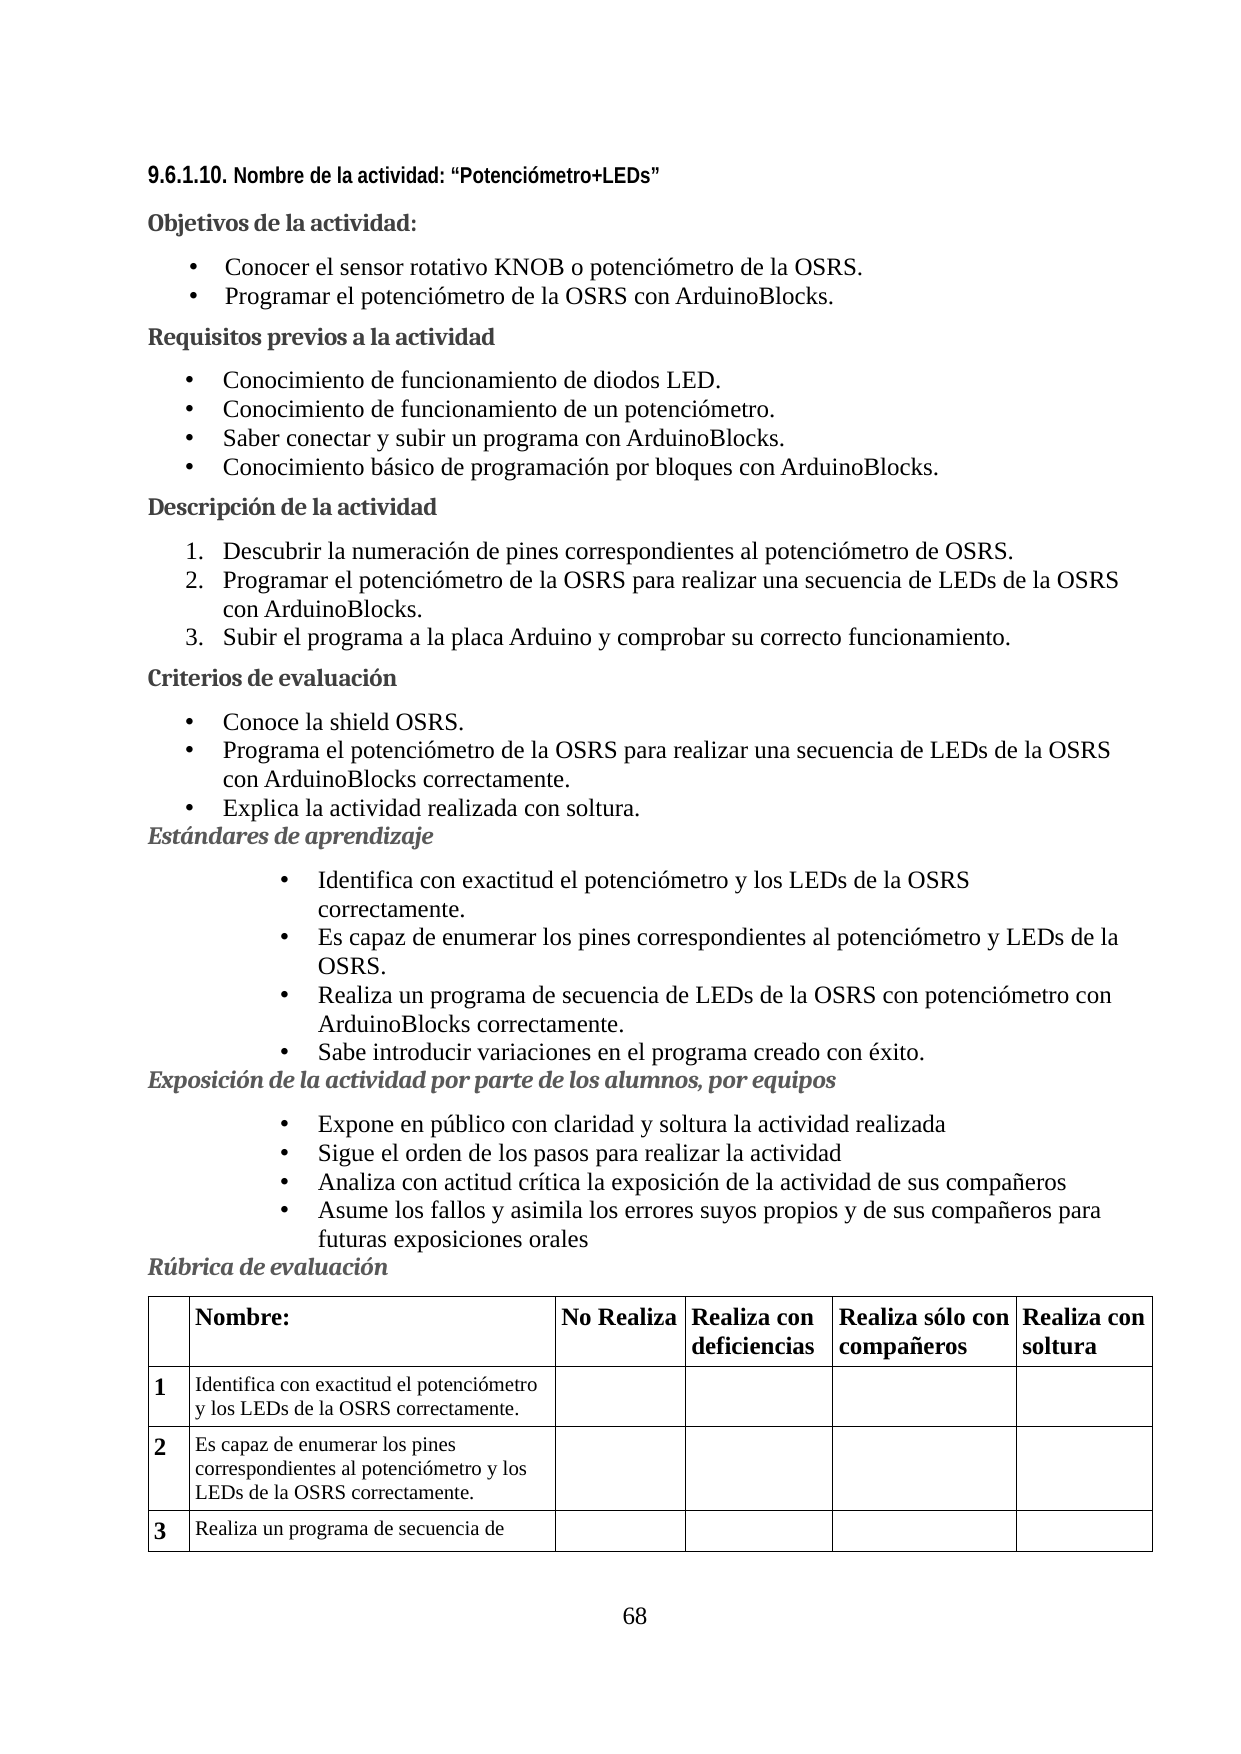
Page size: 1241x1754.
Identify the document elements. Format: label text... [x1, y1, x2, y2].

table_cell [833, 1427, 1016, 1510]
table_cell Identifica con exactitud el potenciómetro y los LEDs de la OSRS correctamente. [190, 1367, 555, 1426]
list Conocimiento de funcionamiento de diodos LED. [185, 366, 1122, 394]
list Conoce la shield OSRS. [185, 707, 1122, 736]
table_header Realiza con soltura [1017, 1297, 1152, 1366]
list Conocimiento básico de programación por bloques con ArduinoBlocks. [185, 452, 1122, 481]
subtitle Descripción de la actividad [148, 493, 1122, 522]
list Conocer el sensor rotativo KNOB o potenciómetro de la OSRS. [189, 252, 1122, 281]
list Es capaz de enumerar los pines correspondientes al potenciómetro y LEDs de la OSRS. [280, 922, 1122, 980]
list Expone en público con claridad y soltura la actividad realizada [280, 1109, 1122, 1138]
table_cell [686, 1511, 832, 1551]
table_cell [686, 1367, 832, 1426]
table_header No Realiza [556, 1297, 685, 1366]
subtitle Objetivos de la actividad: [148, 209, 1122, 238]
subtitle Rúbrica de evaluación [148, 1253, 1122, 1282]
table_cell [1017, 1367, 1152, 1426]
table_cell 2 [149, 1427, 189, 1510]
table_cell [833, 1367, 1016, 1426]
table_header Realiza sólo con compañeros [833, 1297, 1016, 1366]
list Programa el potenciómetro de la OSRS para realizar una secuencia de LEDs de la OSRS con ArduinoBlocks correctamente. [185, 736, 1122, 793]
list Conocimiento de funcionamiento de un potenciómetro. [185, 394, 1122, 423]
table_header [149, 1297, 189, 1366]
table_header Nombre: [190, 1297, 555, 1366]
table_cell 3 [149, 1511, 189, 1551]
list Subir el programa a la placa Arduino y comprobar su correcto funcionamiento. [185, 622, 1122, 651]
list Descubrir la numeración de pines correspondientes al potenciómetro de OSRS. [185, 536, 1122, 565]
table_cell [556, 1367, 685, 1426]
subtitle Nombre de la actividad: “Potenciómetro+LEDs” [148, 160, 1122, 188]
table_cell [1017, 1511, 1152, 1551]
table_cell Es capaz de enumerar los pines correspondientes al potenciómetro y los LEDs de la OSRS correctamente. [190, 1427, 555, 1510]
table_cell [686, 1427, 832, 1510]
list Sabe introducir variaciones en el programa creado con éxito. [280, 1037, 1122, 1066]
list Explica la actividad realizada con soltura. [185, 793, 1122, 822]
list Realiza un programa de secuencia de LEDs de la OSRS con potenciómetro con ArduinoBlocks correctamente. [280, 980, 1122, 1037]
list Identifica con exactitud el potenciómetro y los LEDs de la OSRS correctamente. [280, 865, 1122, 922]
table_cell [556, 1427, 685, 1510]
list Analiza con actitud crítica la exposición de la actividad de sus compañeros [280, 1167, 1122, 1196]
list Sigue el orden de los pasos para realizar la actividad [280, 1138, 1122, 1167]
table_cell [1017, 1427, 1152, 1510]
subtitle Estándares de aprendizaje [148, 822, 1122, 851]
table_header Realiza con deficiencias [686, 1297, 832, 1366]
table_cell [190, 1511, 555, 1551]
subtitle Requisitos previos a la actividad [148, 322, 1122, 351]
list Programar el potenciómetro de la OSRS con ArduinoBlocks. [189, 281, 1122, 310]
subtitle Criterios de evaluación [148, 664, 1122, 692]
table_cell [833, 1511, 1016, 1551]
subtitle Exposición de la actividad por parte de los alumnos, por equipos [148, 1066, 1122, 1095]
list Asume los fallos y asimila los errores suyos propios y de sus compañeros para futuras exposiciones orales [280, 1196, 1122, 1253]
table_cell [556, 1511, 685, 1551]
list Programar el potenciómetro de la OSRS para realizar una secuencia de LEDs de la OSRS con ArduinoBlocks. [185, 565, 1122, 622]
table_cell 1 [149, 1367, 189, 1426]
list Saber conectar y subir un programa con ArduinoBlocks. [185, 423, 1122, 452]
